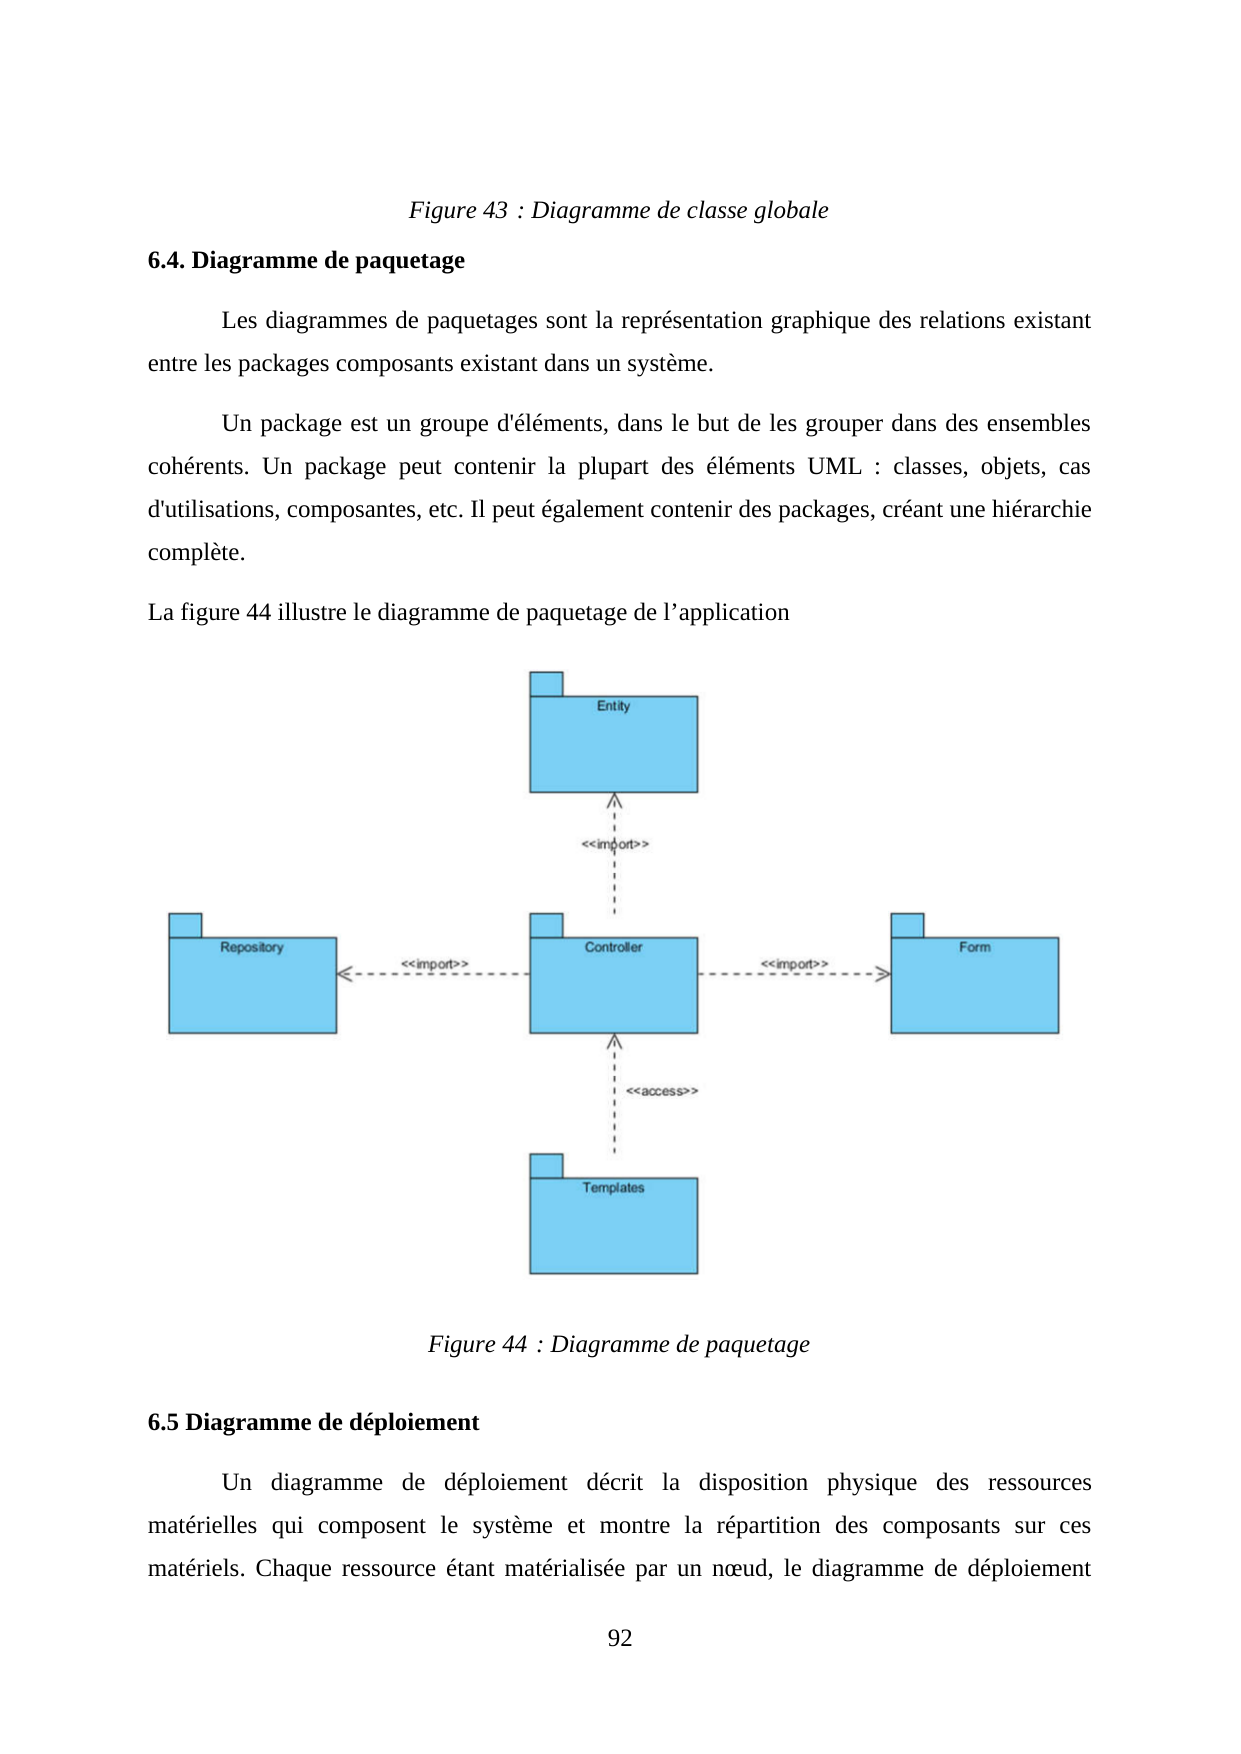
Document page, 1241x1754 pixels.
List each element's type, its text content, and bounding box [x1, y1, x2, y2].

text 6.4. Diagramme de paquetage [148, 245, 1093, 274]
text 6.5 Diagramme de déploiement [148, 1407, 1093, 1436]
text Un package est un groupe d'éléments, dans le but de les grouper dans des ensembles cohérents. Un package peut contenir la plupart des éléments UML : classes, objets, cas d'utilisations, composantes, etc. Il peut également contenir des packages, créant une hiérarchie complète. [148, 408, 1093, 566]
picture [147, 656, 1093, 1298]
text Figure 43 : Diagramme de classe globale [148, 195, 1093, 224]
text Les diagrammes de paquetages sont la représentation graphique des relations existant entre les packages composants existant dans un système. [148, 305, 1093, 377]
text Figure 44 : Diagramme de paquetage [148, 1298, 1093, 1386]
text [148, 1467, 1093, 1582]
text La figure 44 illustre le diagramme de paquetage de l’application [148, 597, 1093, 626]
